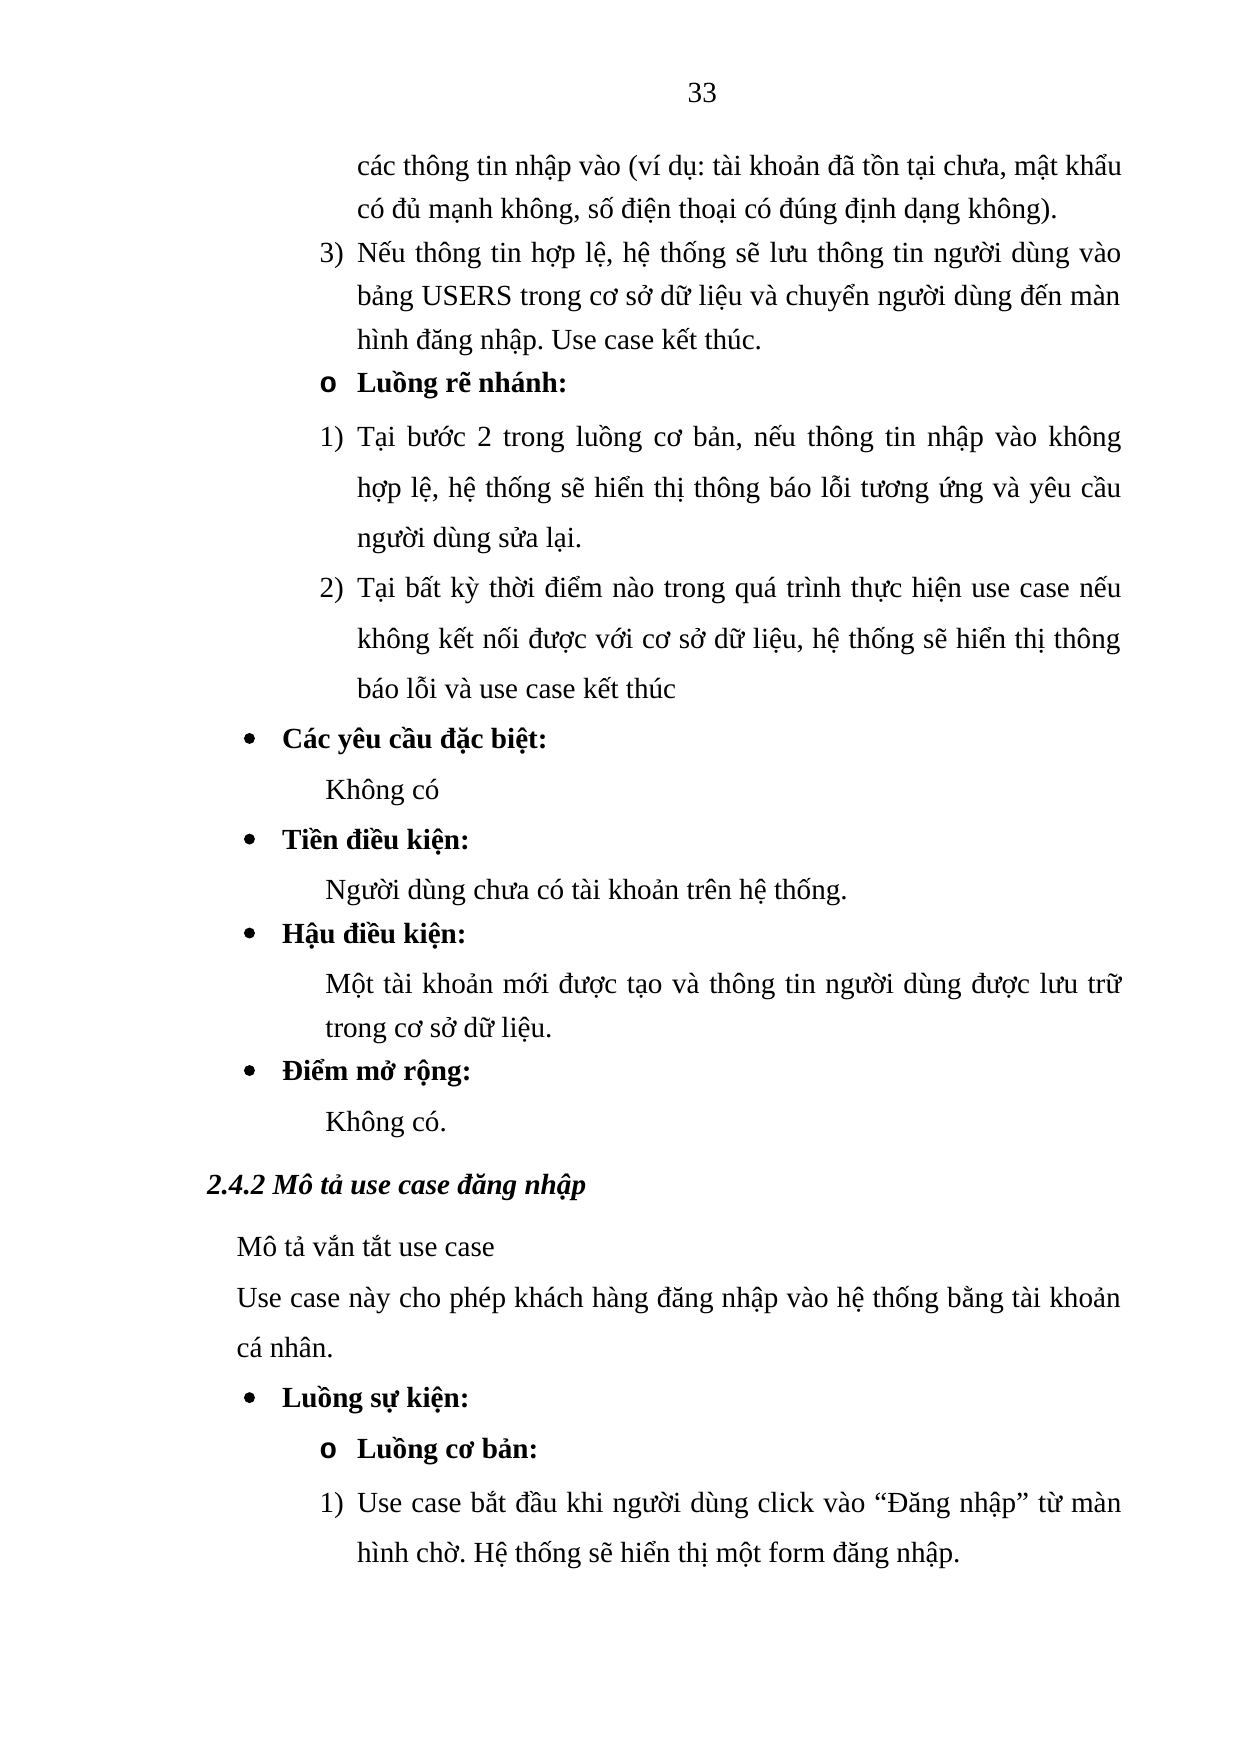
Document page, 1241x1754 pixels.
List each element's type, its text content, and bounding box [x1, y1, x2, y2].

text Không có. [325, 1104, 1122, 1137]
list Điểm mở rộng: [244, 1053, 1122, 1087]
text Use case này cho phép khách hàng đăng nhập vào hệ thống bằng tài khoản cá nhân. [236, 1280, 1122, 1364]
list Luồng cơ bản: [319, 1431, 1122, 1467]
list Luồng sự kiện: [244, 1381, 1122, 1414]
text Người dùng chưa có tài khoản trên hệ thống. [325, 872, 1122, 906]
text Mô tả vắn tắt use case [236, 1229, 1122, 1263]
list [319, 148, 1122, 225]
list Nếu thông tin hợp lệ, hệ thống sẽ lưu thông tin người dùng vào bảng USERS trong cơ sở dữ liệu và chuyển người dùng đến màn hình đăng nhập. Use case kết thúc. [319, 235, 1122, 355]
list Use case bắt đầu khi người dùng click vào “Đăng nhập” từ màn hình chờ. Hệ thống sẽ hiển thị một form đăng nhập. [319, 1485, 1122, 1569]
text Một tài khoản mới được tạo và thông tin người dùng được lưu trữ trong cơ sở dữ liệu. [325, 966, 1122, 1043]
subtitle Mô tả use case đăng nhập [207, 1167, 1122, 1200]
text Không có [325, 772, 1122, 805]
list Tiền điều kiện: [244, 822, 1122, 856]
list Tại bước 2 trong luồng cơ bản, nếu thông tin nhập vào không hợp lệ, hệ thống sẽ hiển thị thông báo lỗi tương ứng và yêu cầu người dùng sửa lại. [319, 419, 1122, 554]
list Tại bất kỳ thời điểm nào trong quá trình thực hiện use case nếu không kết nối được với cơ sở dữ liệu, hệ thống sẽ hiển thị thông báo lỗi và use case kết thúc [319, 570, 1122, 704]
list Hậu điều kiện: [244, 916, 1122, 950]
list Luồng rẽ nhánh: [319, 365, 1122, 401]
list Các yêu cầu đặc biệt: [244, 721, 1122, 755]
